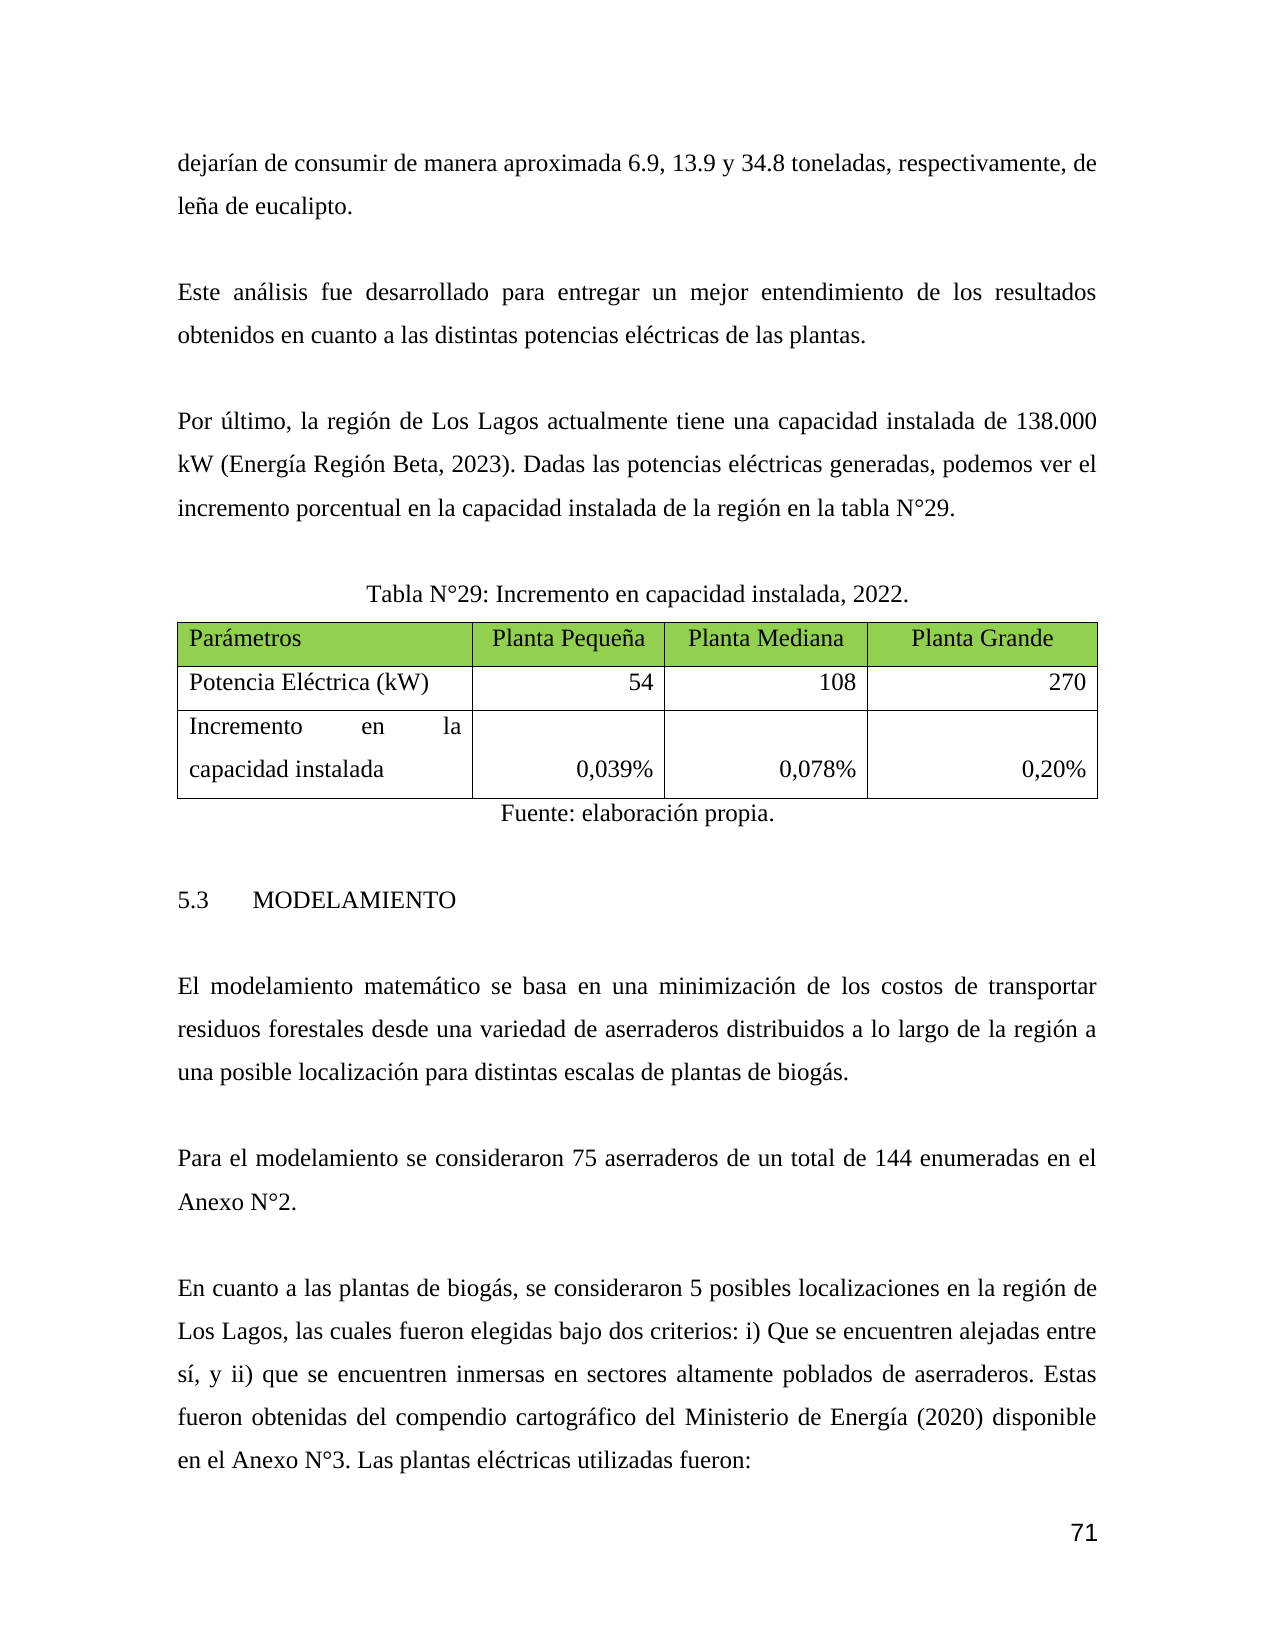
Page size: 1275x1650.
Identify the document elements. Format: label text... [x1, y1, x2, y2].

table_cell Potencia Eléctrica (kW) [178, 667, 472, 710]
text Tabla N°29: Incremento en capacidad instalada, 2022. [177, 579, 1098, 608]
table_cell 108 [665, 667, 867, 710]
table_header Planta Pequeña [473, 623, 664, 666]
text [177, 148, 1098, 219]
table_cell 0,20% [868, 711, 1097, 797]
table_header Parámetros [178, 623, 472, 666]
text Por último, la región de Los Lagos actualmente tiene una capacidad instalada de 138.000 kW (Energía Región Beta, 2023). Dadas las potencias eléctricas generadas, podemos ver el incremento porcentual en la capacidad instalada de la región en la tabla N°29. [177, 406, 1098, 521]
table_cell 0,078% [665, 711, 867, 797]
text El modelamiento matemático se basa en una minimización de los costos de transportar residuos forestales desde una variedad de aserraderos distribuidos a lo largo de la región a una posible localización para distintas escalas de plantas de biogás. [177, 971, 1098, 1086]
text Este análisis fue desarrollado para entregar un mejor entendimiento de los resultados obtenidos en cuanto a las distintas potencias eléctricas de las plantas. [177, 277, 1098, 349]
text Fuente: elaboración propia. [177, 799, 1098, 827]
table_cell 0,039% [473, 711, 664, 797]
table_cell 54 [473, 667, 664, 710]
table_cell Incremento en la capacidad instalada [178, 711, 472, 797]
table_header Planta Grande [868, 623, 1097, 666]
table_header Planta Mediana [665, 623, 867, 666]
text Para el modelamiento se consideraron 75 aserraderos de un total de 144 enumeradas en el Anexo N°2. [177, 1143, 1098, 1215]
text En cuanto a las plantas de biogás, se consideraron 5 posibles localizaciones en la región de Los Lagos, las cuales fueron elegidas bajo dos criterios: i) Que se encuentren alejadas entre sí, y ii) que se encuentren inmersas en sectores altamente poblados de aserraderos. Estas fueron obtenidas del compendio cartográfico del Ministerio de Energía (2020) disponible en el Anexo N°3. Las plantas eléctricas utilizadas fueron: [177, 1273, 1098, 1474]
subtitle 5.3 MODELAMIENTO [177, 885, 1098, 913]
table_cell 270 [868, 667, 1097, 710]
